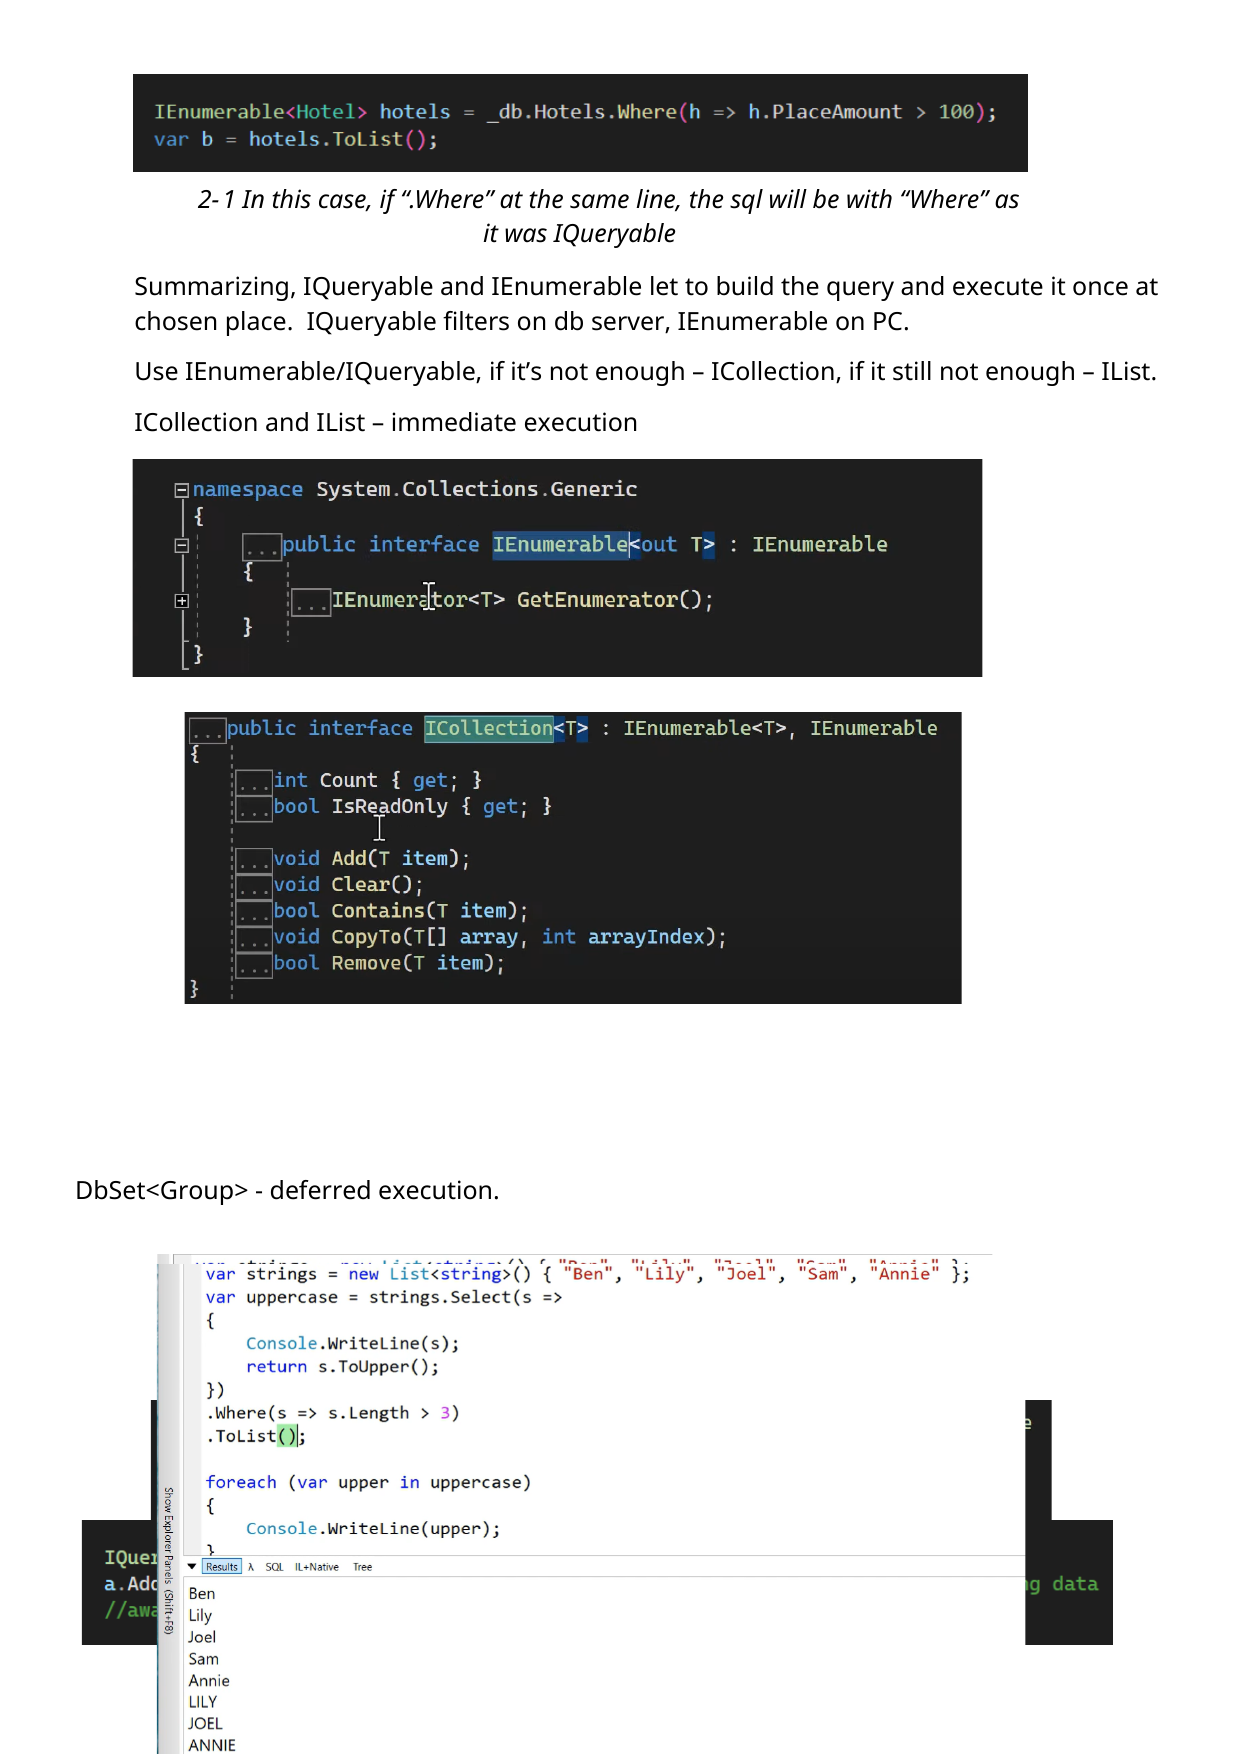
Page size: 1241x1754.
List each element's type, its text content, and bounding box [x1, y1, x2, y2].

picture [133, 74, 1028, 172]
picture [184, 712, 962, 1004]
picture [81, 1254, 1113, 1754]
text DbSet<Group> - deferred execution. [75, 1172, 1165, 1206]
text Use IEnumerable/IQueryable, if it’s not enough – ICollection, if it still not enough – IList. [134, 354, 1165, 388]
text ICollection and IList – immediate execution [134, 404, 1165, 439]
picture [132, 459, 983, 677]
